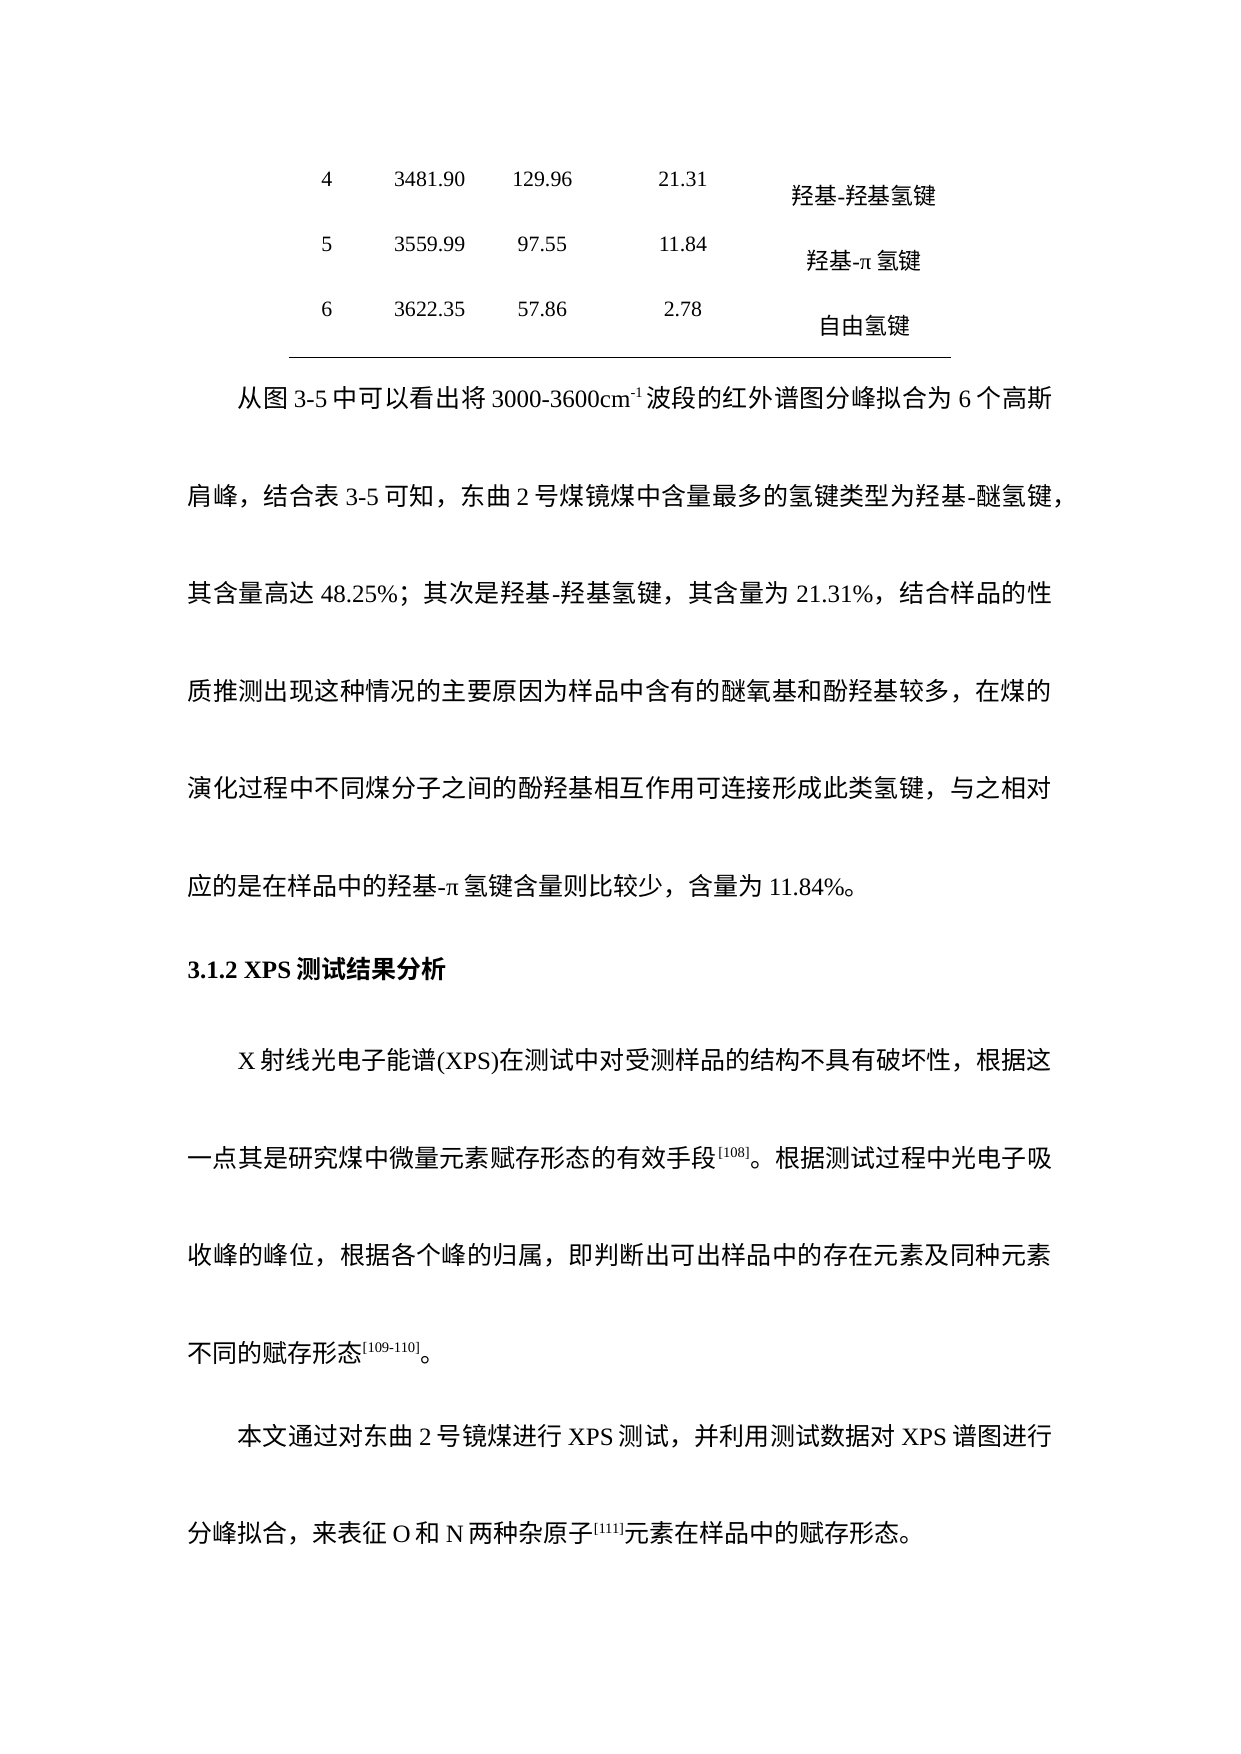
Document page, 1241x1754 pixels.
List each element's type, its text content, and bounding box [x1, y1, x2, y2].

table_cell 97.55 [495, 227, 589, 292]
table_cell 5 [289, 227, 364, 292]
table_cell 自由氢键 [776, 292, 951, 357]
table_cell 羟基-π氢键 [776, 227, 951, 292]
table_cell 羟基-羟基氢键 [776, 162, 951, 227]
text 从图3-5中可以看出将3000-3600cm-1波段的红外谱图分峰拟合为6个高斯肩峰，结合表3-5可知，东曲2号煤镜煤中含量最多的氢键类型为羟基-醚氢键，其含量高达48.25%；其次是羟基-羟基氢键，其含量为21.31%，结合样品的性质推测出现这种情况的主要原因为样品中含有的醚氧基和酚羟基较多，在煤的演化过程中不同煤分子之间的酚羟基相互作用可连接形成此类氢键，与之相对应的是在样品中的羟基-π氢键含量则比较少，含量为11.84%。 [187, 364, 1053, 917]
table_cell 57.86 [495, 292, 589, 357]
table_cell 3481.90 [364, 162, 495, 227]
text X射线光电子能谱(XPS)在测试中对受测样品的结构不具有破坏性，根据这一点其是研究煤中微量元素赋存形态的有效手段[108]。根据测试过程中光电子吸收峰的峰位，根据各个峰的归属，即判断出可出样品中的存在元素及同种元素不同的赋存形态[109-110]。 [187, 1026, 1053, 1384]
table_cell 2.78 [589, 292, 776, 357]
table_cell 4 [289, 162, 364, 227]
text 3.1.2 XPS测试结果分析 [187, 935, 1053, 1000]
table_cell 21.31 [589, 162, 776, 227]
text 本文通过对东曲2号镜煤进行XPS测试，并利用测试数据对XPS谱图进行分峰拟合，来表征O和N两种杂原子[111]元素在样品中的赋存形态。 [187, 1402, 1053, 1564]
table_cell 3622.35 [364, 292, 495, 357]
table_cell 129.96 [495, 162, 589, 227]
table_cell 3559.99 [364, 227, 495, 292]
table_cell 11.84 [589, 227, 776, 292]
table_cell 6 [289, 292, 364, 357]
